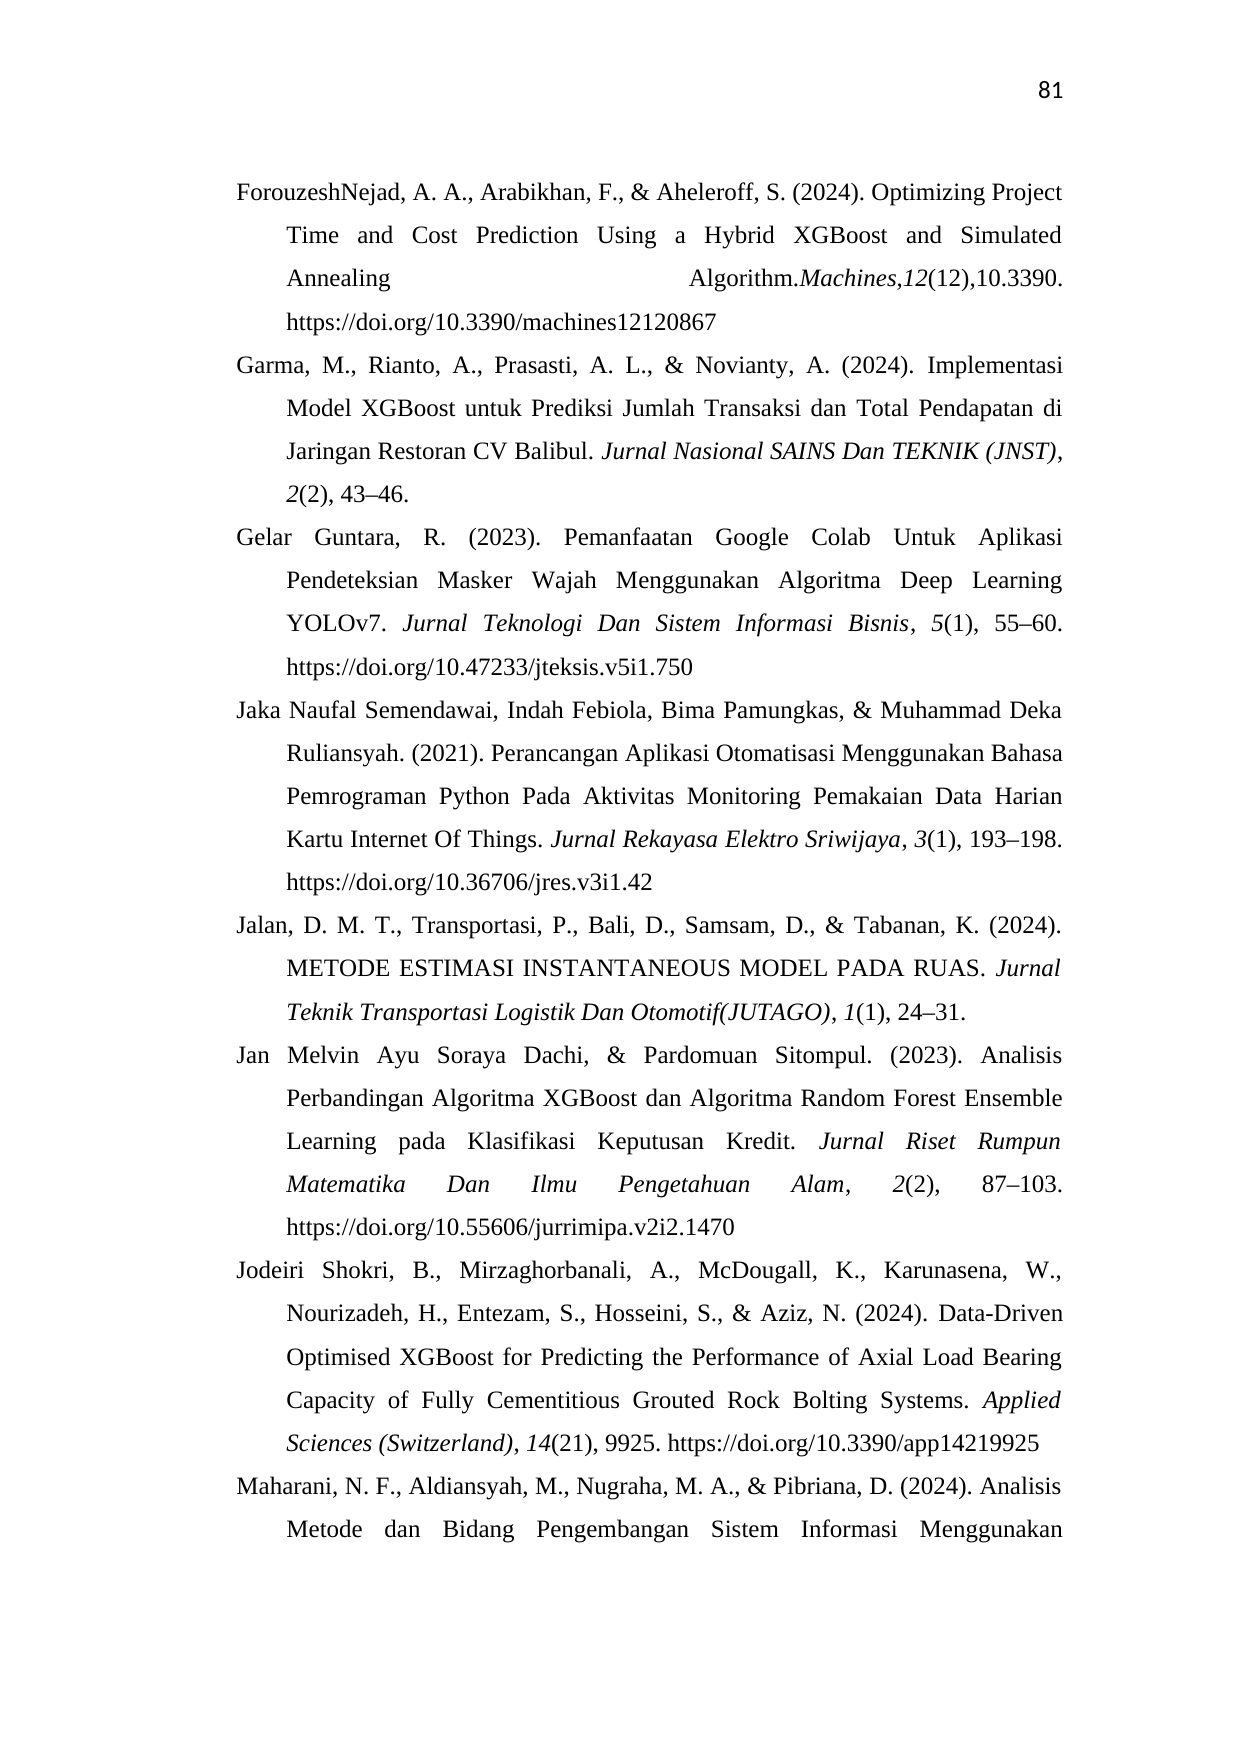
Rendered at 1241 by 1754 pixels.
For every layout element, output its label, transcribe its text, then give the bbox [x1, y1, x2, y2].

text Gelar Guntara, R. (2023). Pemanfaatan Google Colab Untuk Aplikasi Pendeteksian Masker Wajah Menggunakan Algoritma Deep Learning YOLOv7. Jurnal Teknologi Dan Sistem Informasi Bisnis, 5(1), 55–60. https://doi.org/10.47233/jteksis.v5i1.750 [236, 522, 1063, 680]
text Garma, M., Rianto, A., Prasasti, A. L., & Novianty, A. (2024). Implementasi Model XGBoost untuk Prediksi Jumlah Transaksi dan Total Pendapatan di Jaringan Restoran CV Balibul. Jurnal Nasional SAINS Dan TEKNIK (JNST), 2(2), 43–46. [236, 350, 1063, 508]
text ForouzeshNejad, A. A., Arabikhan, F., & Aheleroff, S. (2024). Optimizing Project Time and Cost Prediction Using a Hybrid XGBoost and Simulated Annealing Algorithm.Machines,12(12),10.3390. https://doi.org/10.3390/machines12120867 [236, 177, 1063, 335]
text Jaka Naufal Semendawai, Indah Febiola, Bima Pamungkas, & Muhammad Deka Ruliansyah. (2021). Perancangan Aplikasi Otomatisasi Menggunakan Bahasa Pemrograman Python Pada Aktivitas Monitoring Pemakaian Data Harian Kartu Internet Of Things. Jurnal Rekayasa Elektro Sriwijaya, 3(1), 193–198. https://doi.org/10.36706/jres.v3i1.42 [236, 695, 1063, 896]
text Jalan, D. M. T., Transportasi, P., Bali, D., Samsam, D., & Tabanan, K. (2024). METODE ESTIMASI INSTANTANEOUS MODEL PADA RUAS. Jurnal Teknik Transportasi Logistik Dan Otomotif(JUTAGO), 1(1), 24–31. [236, 910, 1063, 1025]
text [236, 1471, 1063, 1543]
text Jodeiri Shokri, B., Mirzaghorbanali, A., McDougall, K., Karunasena, W., Nourizadeh, H., Entezam, S., Hosseini, S., & Aziz, N. (2024). Data-Driven Optimised XGBoost for Predicting the Performance of Axial Load Bearing Capacity of Fully Cementitious Grouted Rock Bolting Systems. Applied Sciences (Switzerland), 14(21), 9925. https://doi.org/10.3390/app14219925 [236, 1255, 1063, 1457]
text Jan Melvin Ayu Soraya Dachi, & Pardomuan Sitompul. (2023). Analisis Perbandingan Algoritma XGBoost dan Algoritma Random Forest Ensemble Learning pada Klasifikasi Keputusan Kredit. Jurnal Riset Rumpun Matematika Dan Ilmu Pengetahuan Alam, 2(2), 87–103. https://doi.org/10.55606/jurrimipa.v2i2.1470 [236, 1040, 1063, 1241]
